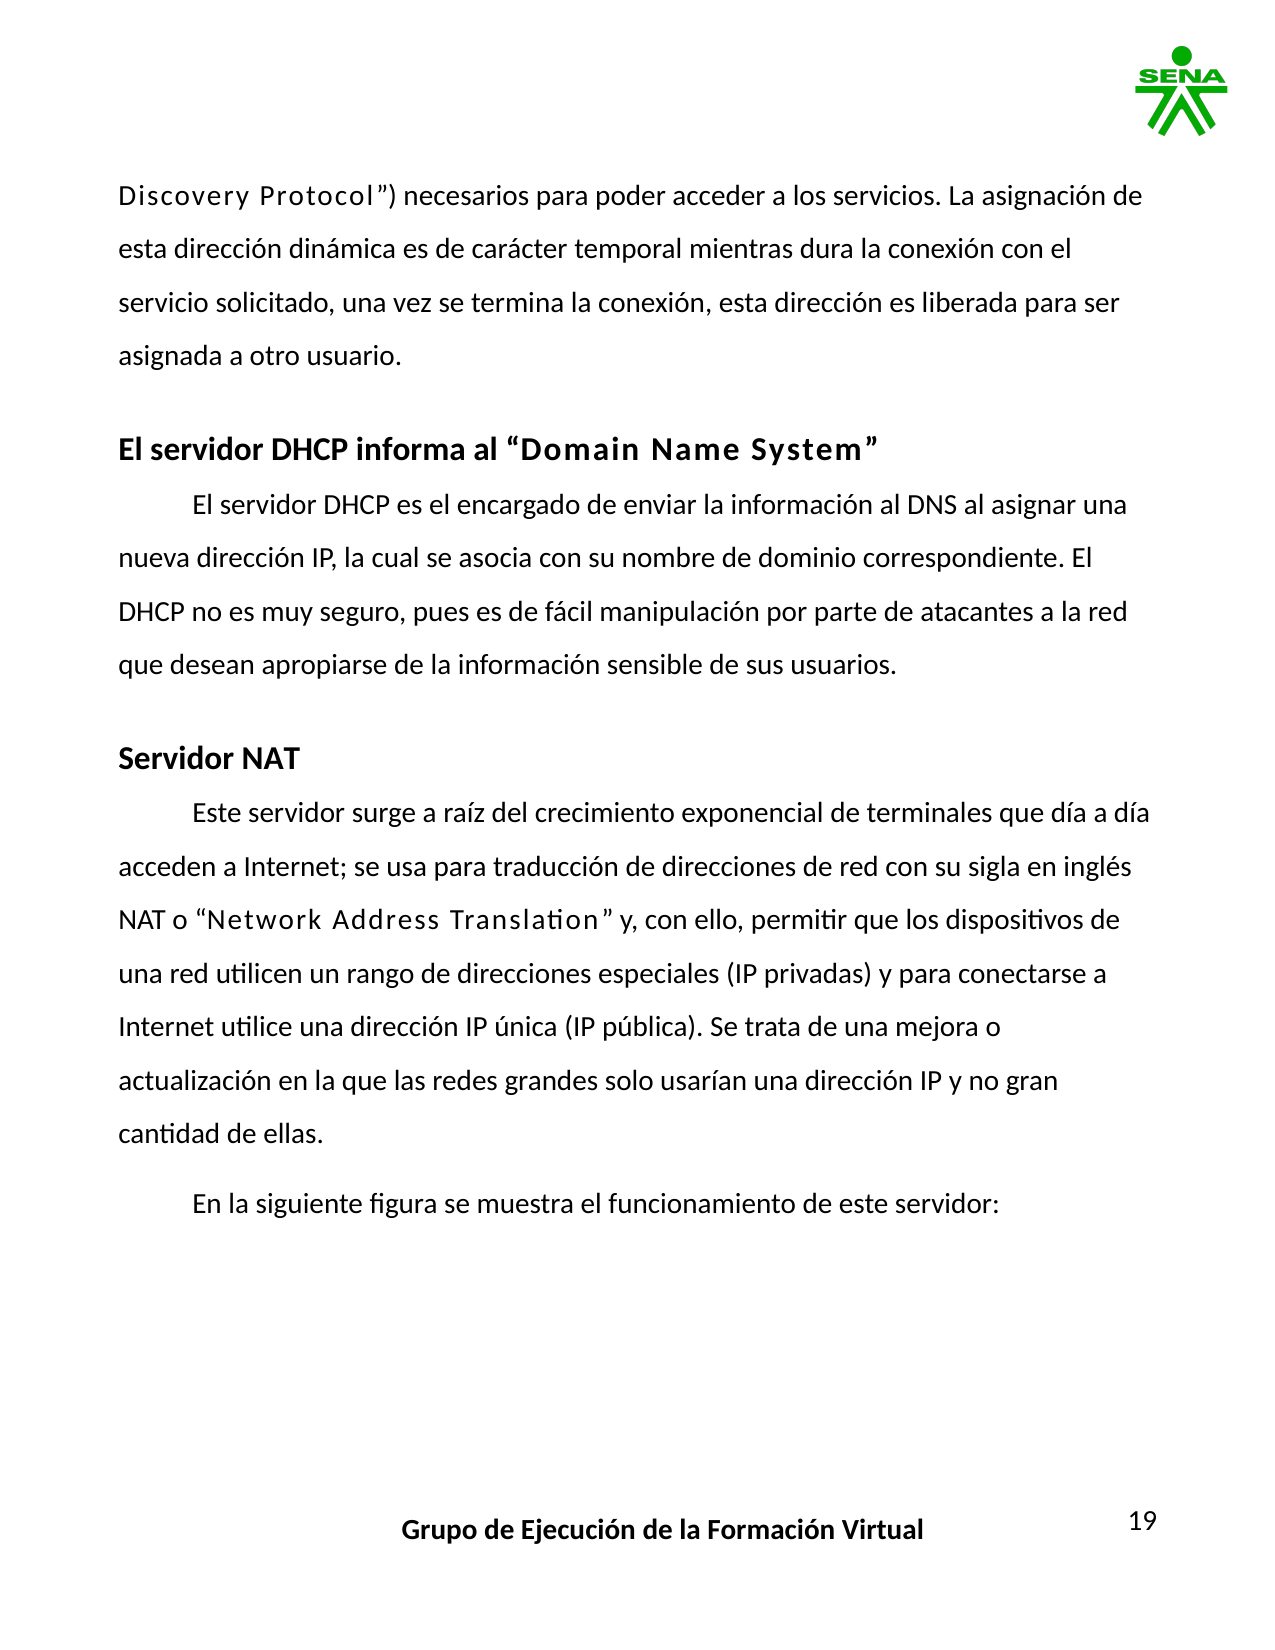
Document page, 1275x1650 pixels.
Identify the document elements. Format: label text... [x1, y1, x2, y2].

text Este servidor surge a raíz del crecimiento exponencial de terminales que día a día acceden a Internet; se usa para traducción de direcciones de red con su sigla en inglés NAT o “Network Address Translation” y, con ello, permitir que los dispositivos de una red utilicen un rango de direcciones especiales (IP privadas) y para conectarse a Internet utilice una dirección IP única (IP pública). Se trata de una mejora o actualización en la que las redes grandes solo usarían una dirección IP y no gran cantidad de ellas. [118, 794, 1157, 1151]
text En la siguiente figura se muestra el funcionamiento de este servidor: [118, 1185, 1157, 1221]
picture [1135, 46, 1228, 136]
subtitle Servidor NAT [118, 737, 1157, 778]
text El servidor DHCP es el encargado de enviar la información al DNS al asignar una nueva dirección IP, la cual se asocia con su nombre de dominio correspondiente. El DHCP no es muy seguro, pues es de fácil manipulación por parte de atacantes a la red que desean apropiarse de la información sensible de sus usuarios. [118, 486, 1157, 682]
subtitle El servidor DHCP informa al “Domain Name System” [118, 428, 1157, 469]
